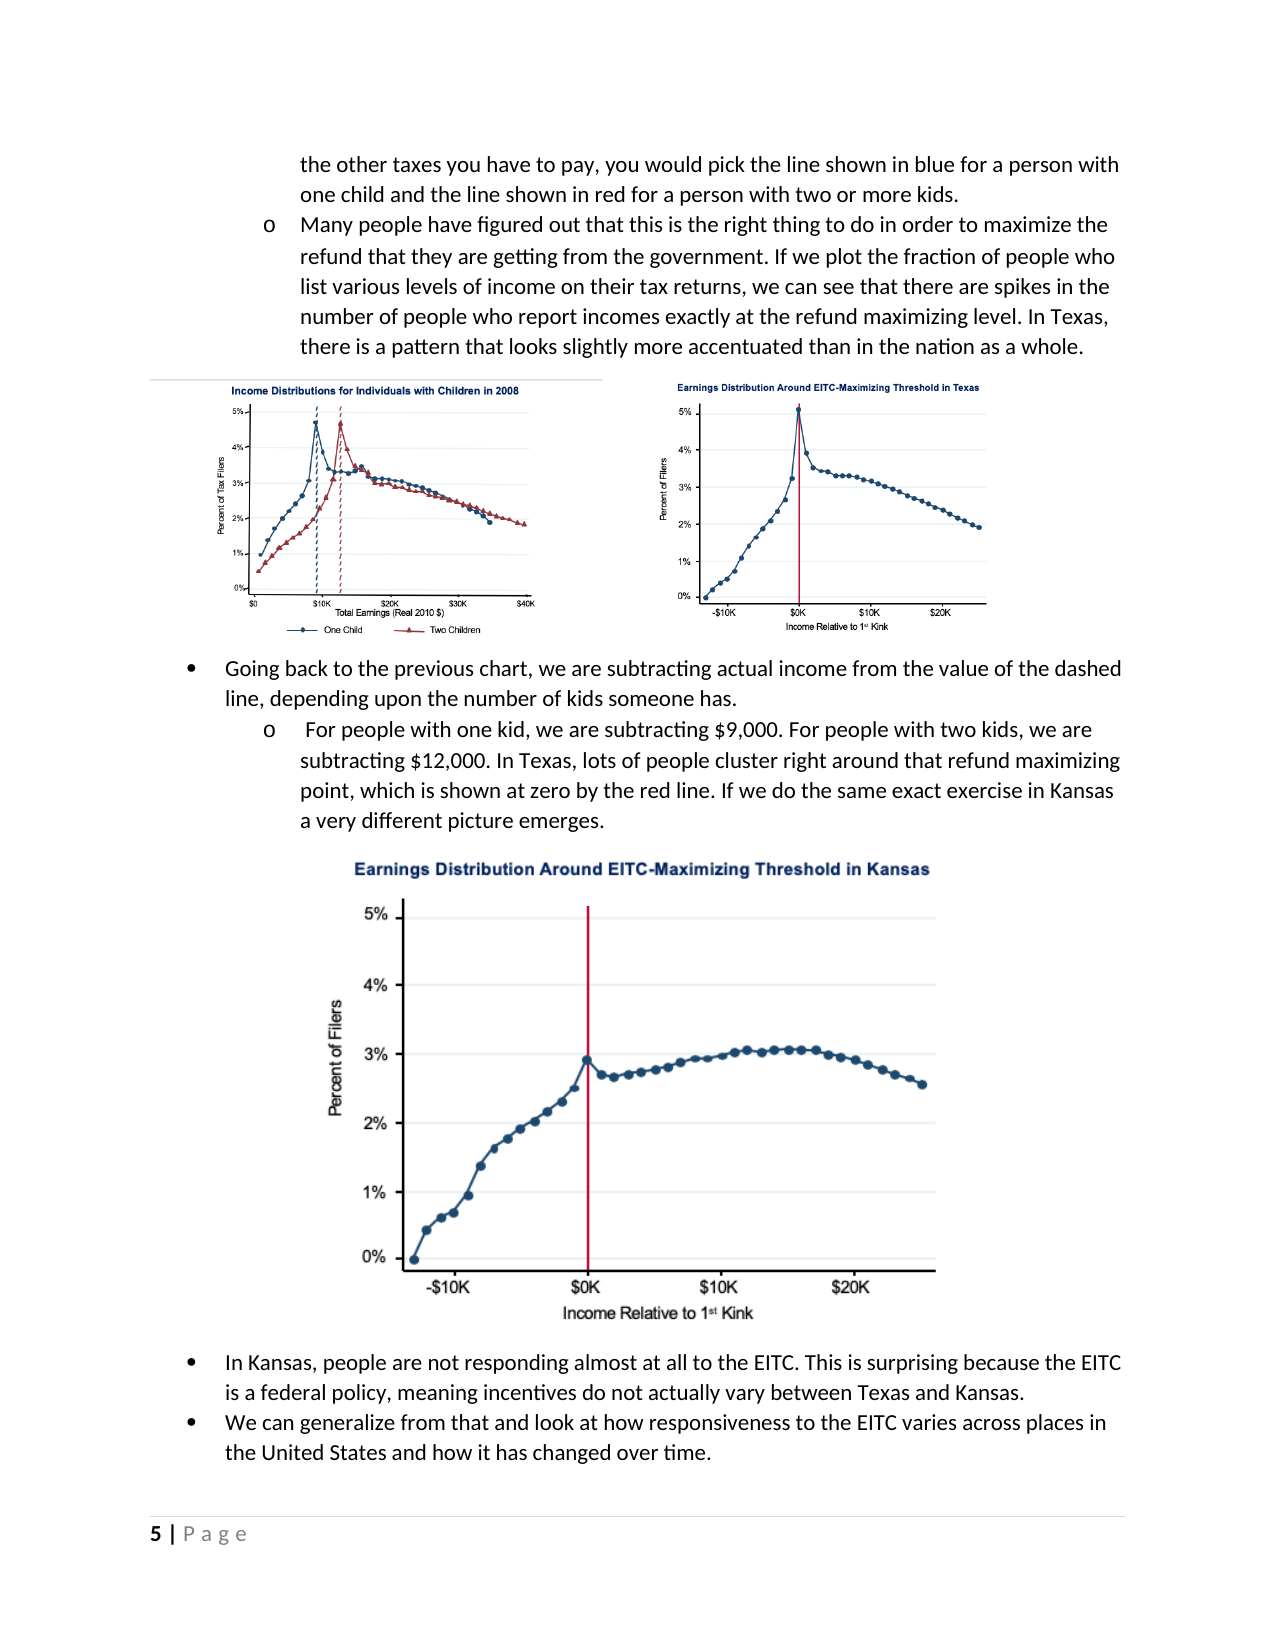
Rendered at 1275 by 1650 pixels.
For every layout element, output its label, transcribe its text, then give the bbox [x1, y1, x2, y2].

list In Kansas, people are not responding almost at all to the EITC. This is surprising because the EITC is a federal policy, meaning incentives do not actually vary between Texas and Kansas. [187, 1348, 1125, 1406]
list We can generalize from that and look at how responsiveness to the EITC varies across places in the United States and how it has changed over time. [187, 1408, 1125, 1466]
list For people with one kid, we are subtracting $9,000. For people with two kids, we are subtracting $12,000. In Texas, lots of people cluster right around that refund maximizing point, which is shown at zero by the red line. If we do the same exact exercise in Kansas a very different picture emerges. [262, 715, 1125, 834]
picture [150, 379, 1053, 636]
list Many people have figured out that this is the right thing to do in order to maximize the refund that they are getting from the government. If we plot the fraction of people who list various levels of income on their tax returns, we can see that there are spikes in the number of people who report incomes exactly at the refund maximizing level. In Texas, there is a pattern that looks slightly more accentuated than in the nation as a whole. [262, 210, 1125, 360]
picture [222, 853, 1053, 1329]
list Going back to the previous chart, we are subtracting actual income from the value of the dashed line, depending upon the number of kids someone has. [187, 654, 1125, 712]
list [262, 150, 1125, 208]
